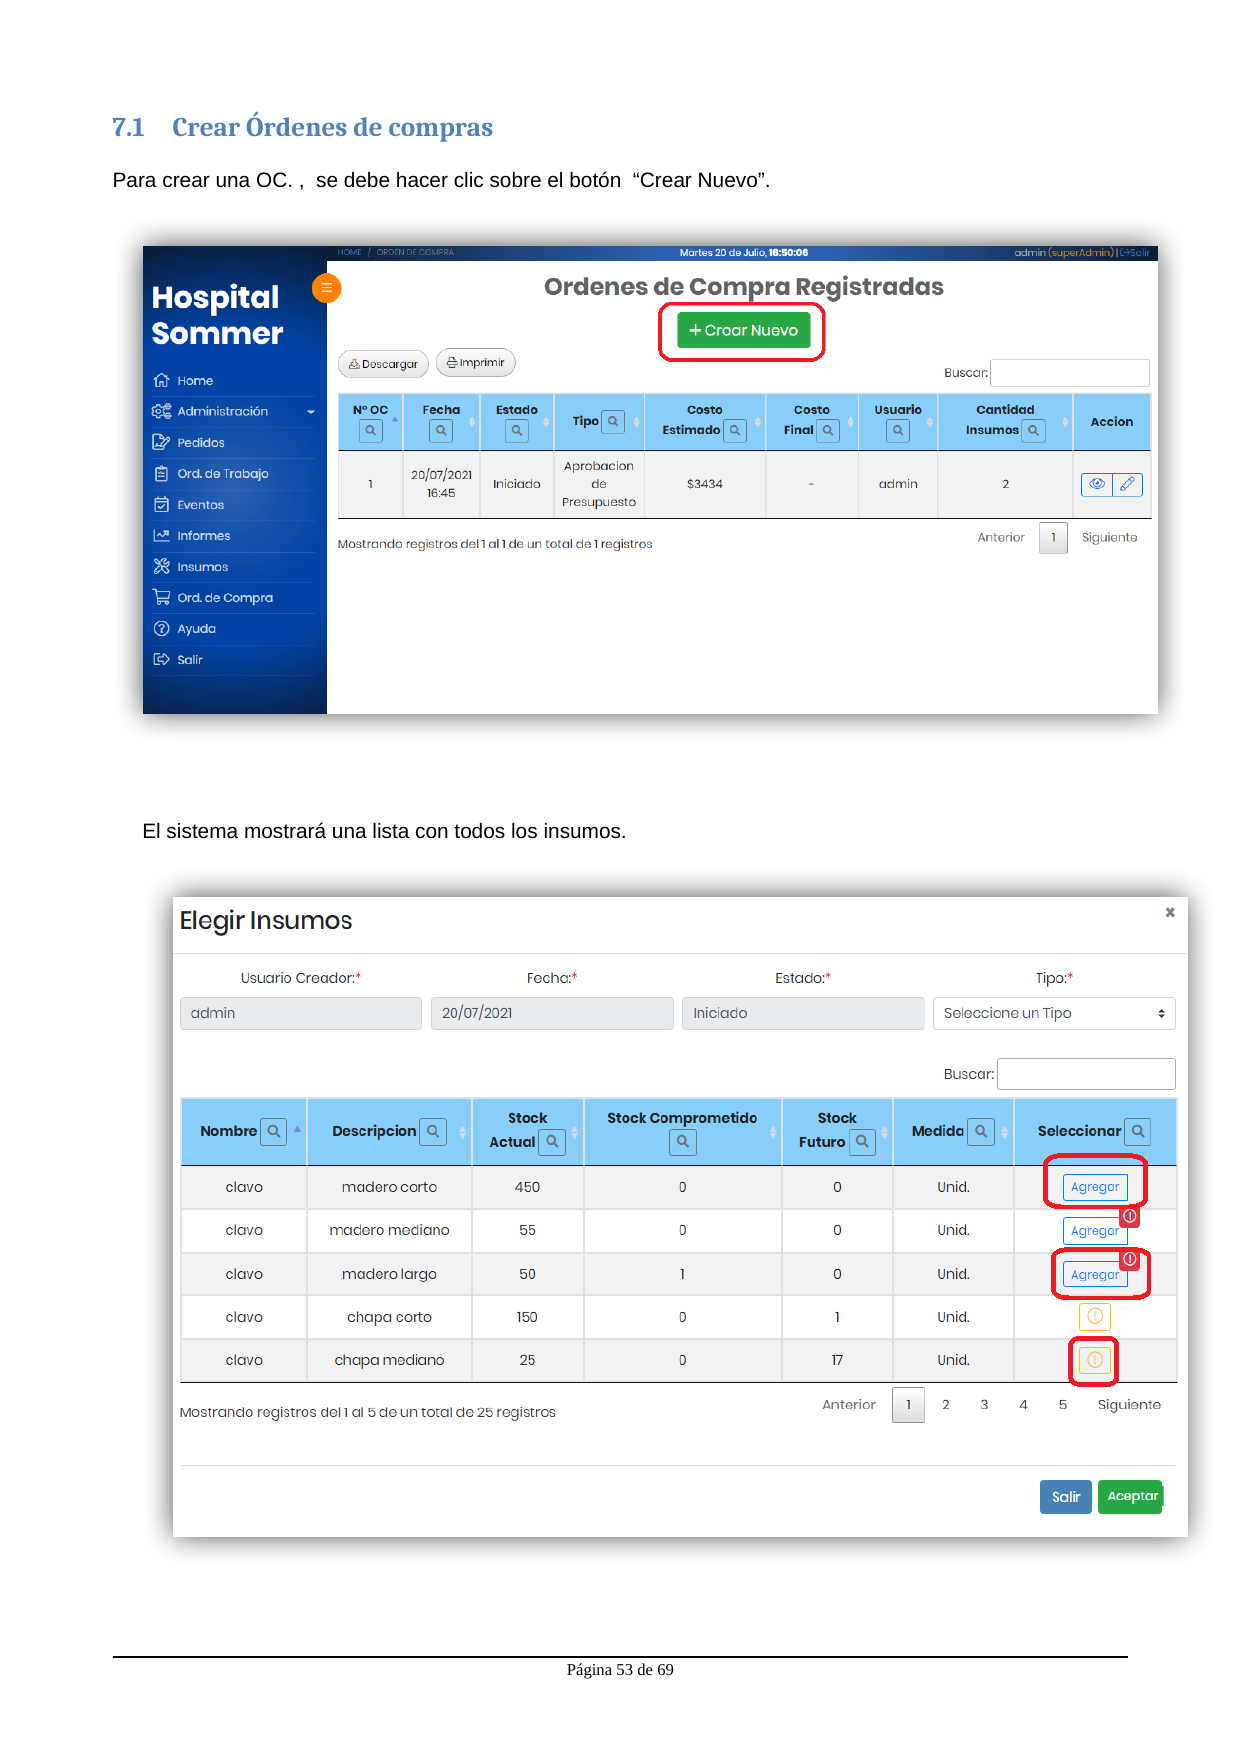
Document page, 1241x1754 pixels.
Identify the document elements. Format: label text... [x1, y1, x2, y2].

picture [173, 897, 1188, 1537]
text Para crear una OC. , se debe hacer clic sobre el botón “Crear Nuevo”. [112, 168, 1128, 192]
picture [143, 246, 1158, 714]
text El sistema mostrará una lista con todos los insumos. [112, 819, 1128, 843]
subtitle Crear Órdenes de compras [112, 112, 1128, 144]
